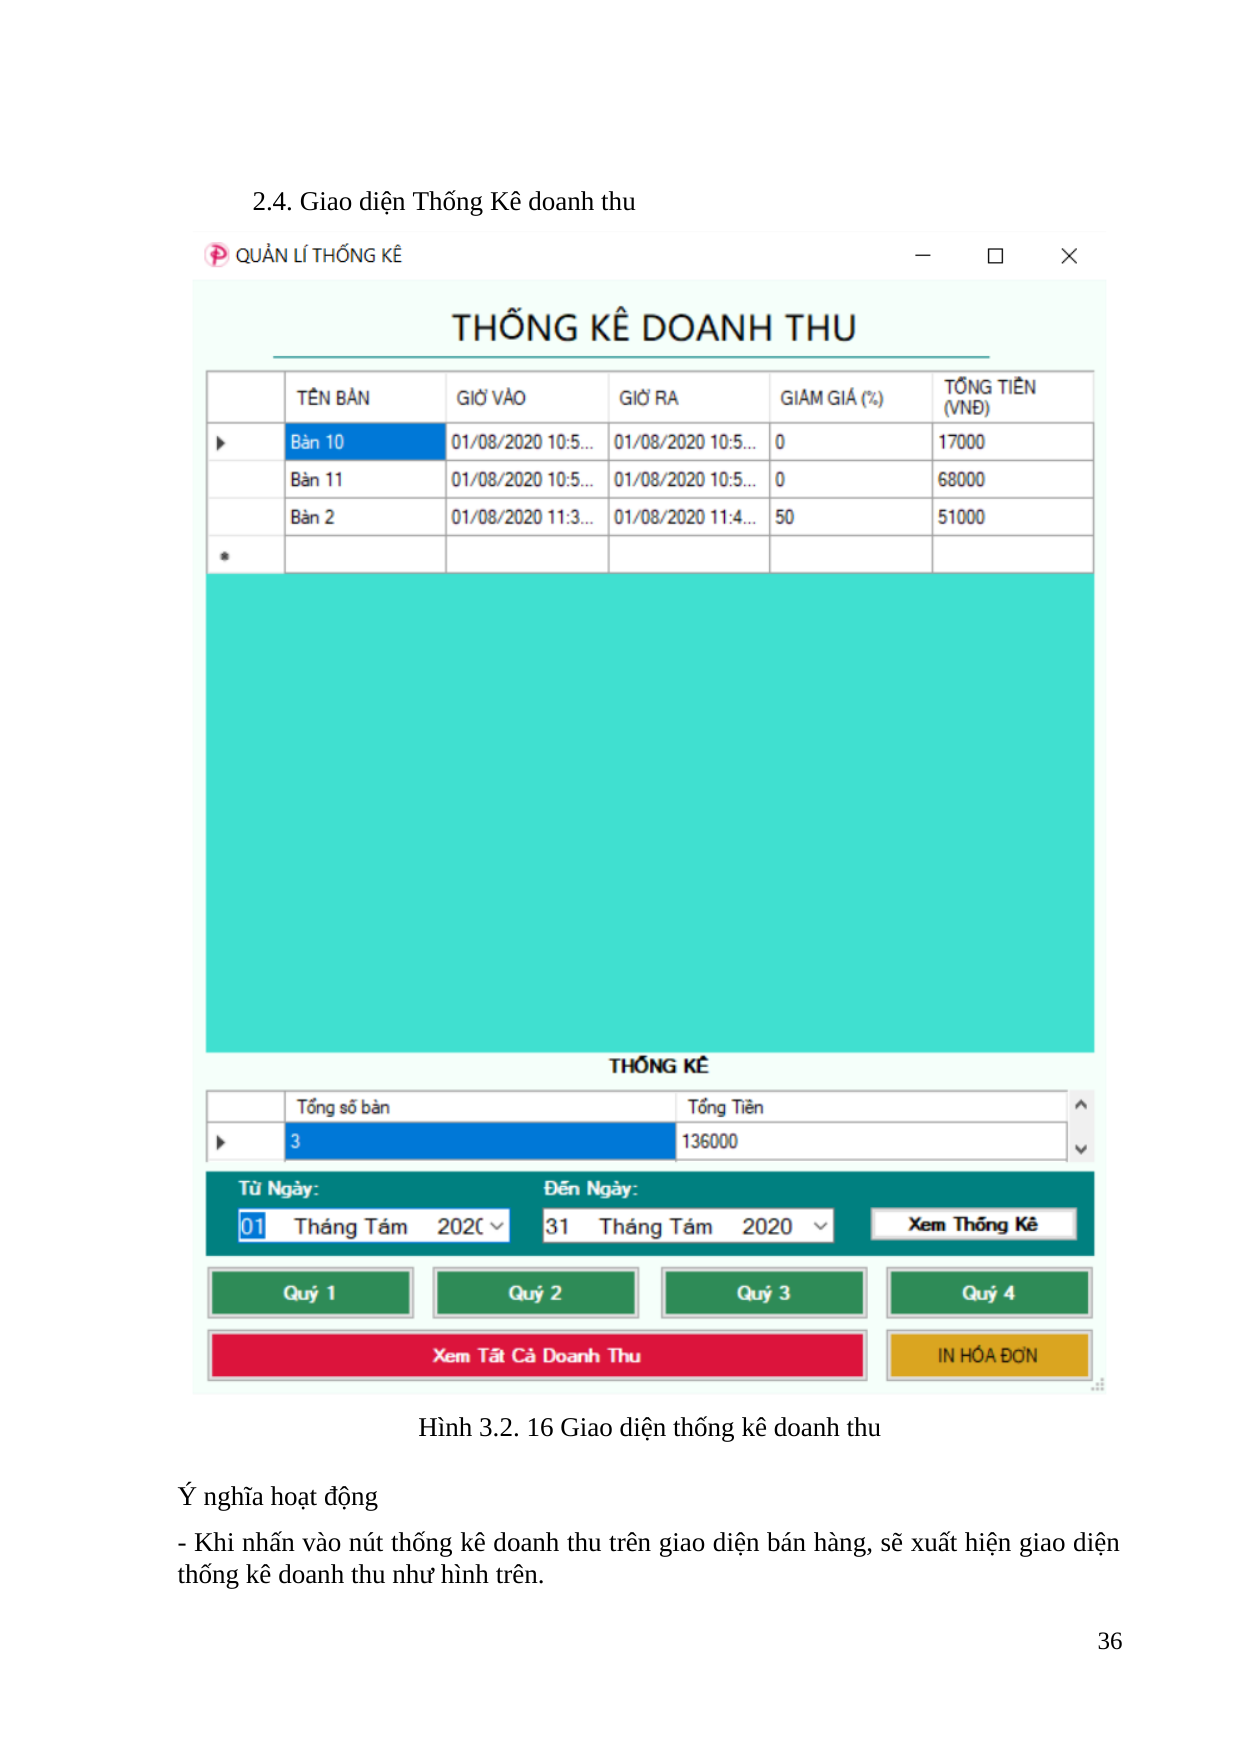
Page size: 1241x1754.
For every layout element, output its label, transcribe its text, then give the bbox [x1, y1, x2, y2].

list 2.4. Giao diện Thống Kê doanh thu [252, 185, 1122, 216]
list Ý nghĩa hoạt động [177, 1480, 1122, 1511]
list - Khi nhấn vào nút thống kê doanh thu trên giao diện bán hàng, sẽ xuất hiện giao diện thống kê doanh thu như hình trên. [177, 1527, 1122, 1589]
